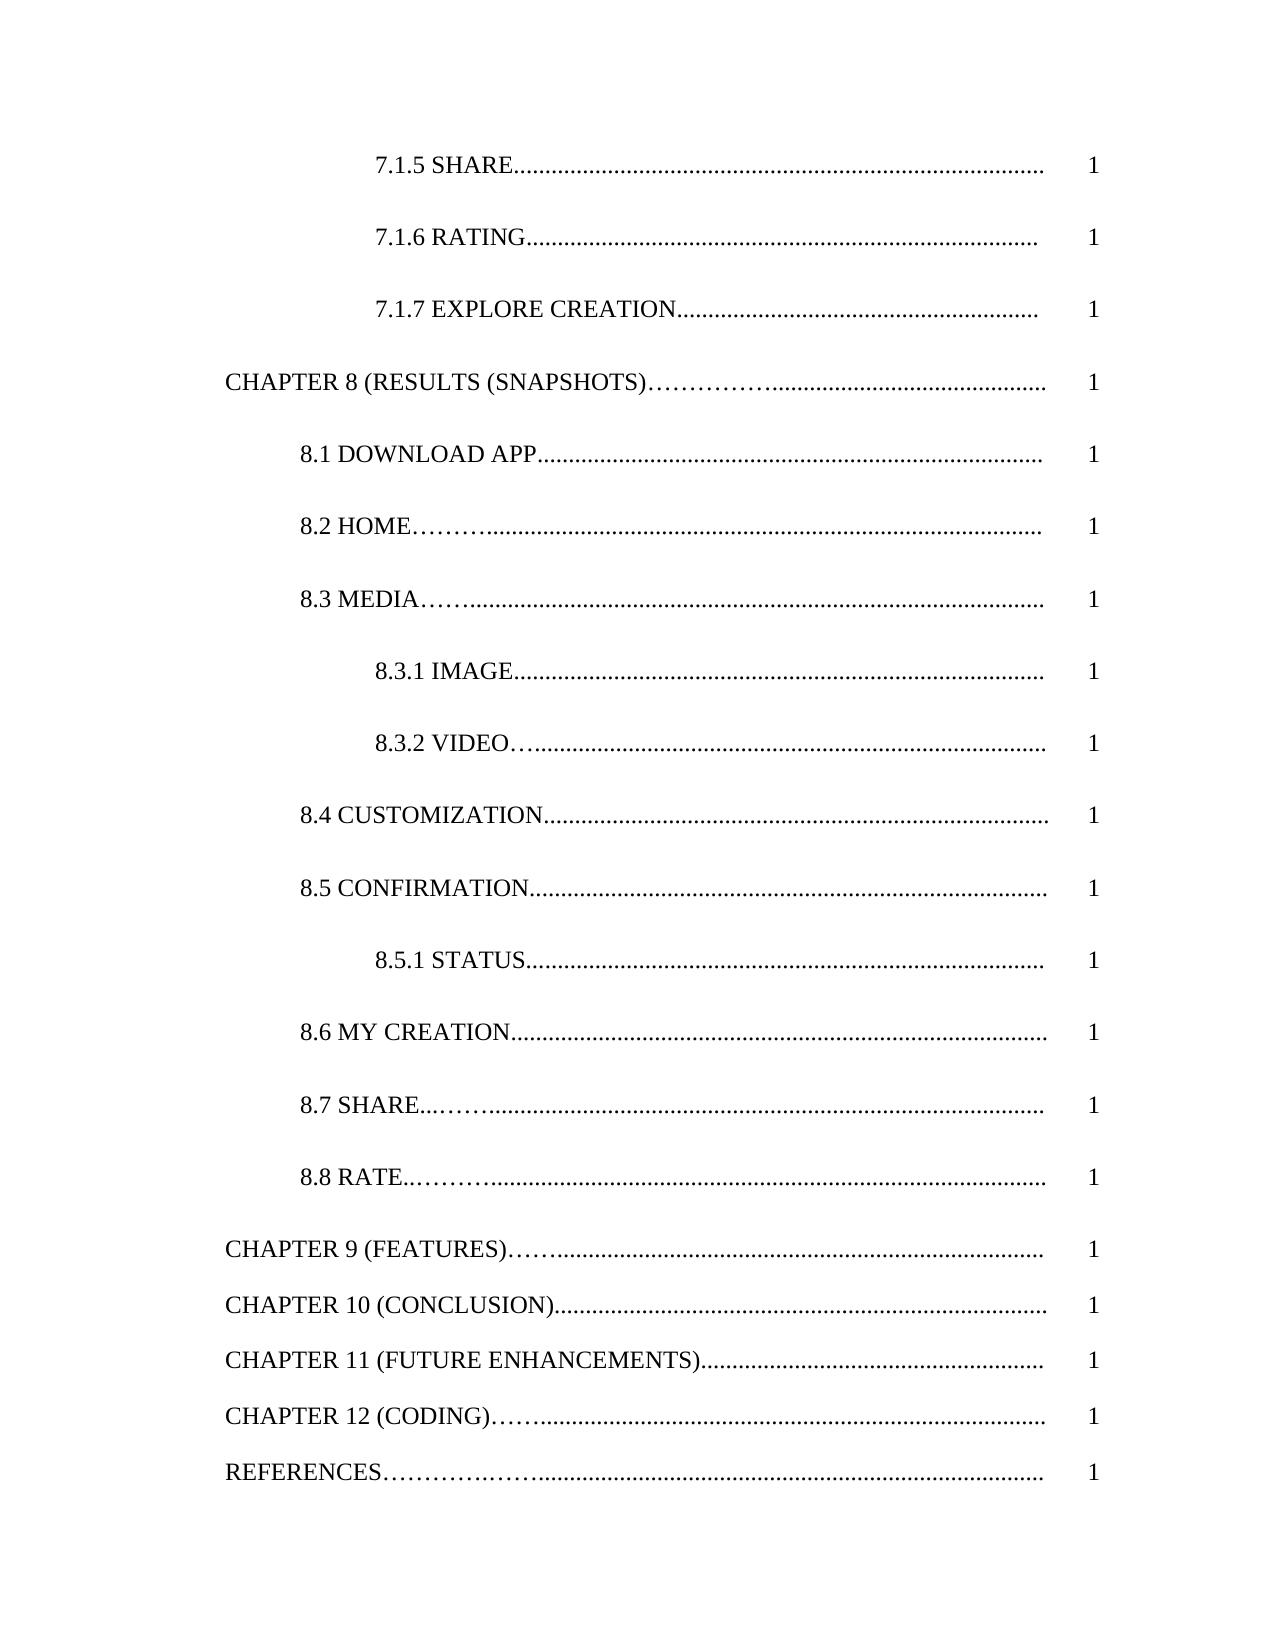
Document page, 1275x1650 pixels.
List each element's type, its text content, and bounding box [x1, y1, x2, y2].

text 8.7 SHARE...……......................................................................................... 1 [225, 1090, 1125, 1118]
text 7.1.6 RATING.................................................................................. 1 [300, 222, 1125, 251]
text CHAPTER 12 (CODING)……................................................................................. 1 [225, 1401, 1125, 1430]
text CHAPTER 8 (RESULTS (SNAPSHOTS)……………............................................ 1 [225, 367, 1125, 396]
text 8.2 HOME………......................................................................................... 1 [225, 511, 1125, 540]
text CHAPTER 11 (FUTURE ENHANCEMENTS)....................................................... 1 [225, 1346, 1125, 1374]
text 8.5.1 STATUS................................................................................... 1 [300, 945, 1125, 974]
text 8.4 CUSTOMIZATION................................................................................. 1 [225, 801, 1125, 829]
text 8.6 MY CREATION...................................................................................... 1 [225, 1017, 1125, 1046]
text 8.3.1 IMAGE..................................................................................... 1 [300, 656, 1125, 685]
text 8.8 RATE..………......................................................................................... 1 [225, 1162, 1125, 1191]
text 8.5 CONFIRMATION................................................................................... 1 [225, 873, 1125, 902]
text CHAPTER 9 (FEATURES)…….............................................................................. 1 [225, 1234, 1125, 1263]
text 8.1 DOWNLOAD APP................................................................................. 1 [225, 439, 1125, 468]
text 8.3 MEDIA……............................................................................................ 1 [225, 584, 1125, 612]
text 7.1.5 SHARE..................................................................................... 1 [300, 150, 1125, 179]
text 7.1.7 EXPLORE CREATION.......................................................... 1 [300, 294, 1125, 323]
text 8.3.2 VIDEO….................................................................................. 1 [300, 728, 1125, 757]
text REFERENCES………….……................................................................................. 1 [225, 1457, 1125, 1486]
text CHAPTER 10 (CONCLUSION)............................................................................... 1 [225, 1290, 1125, 1319]
